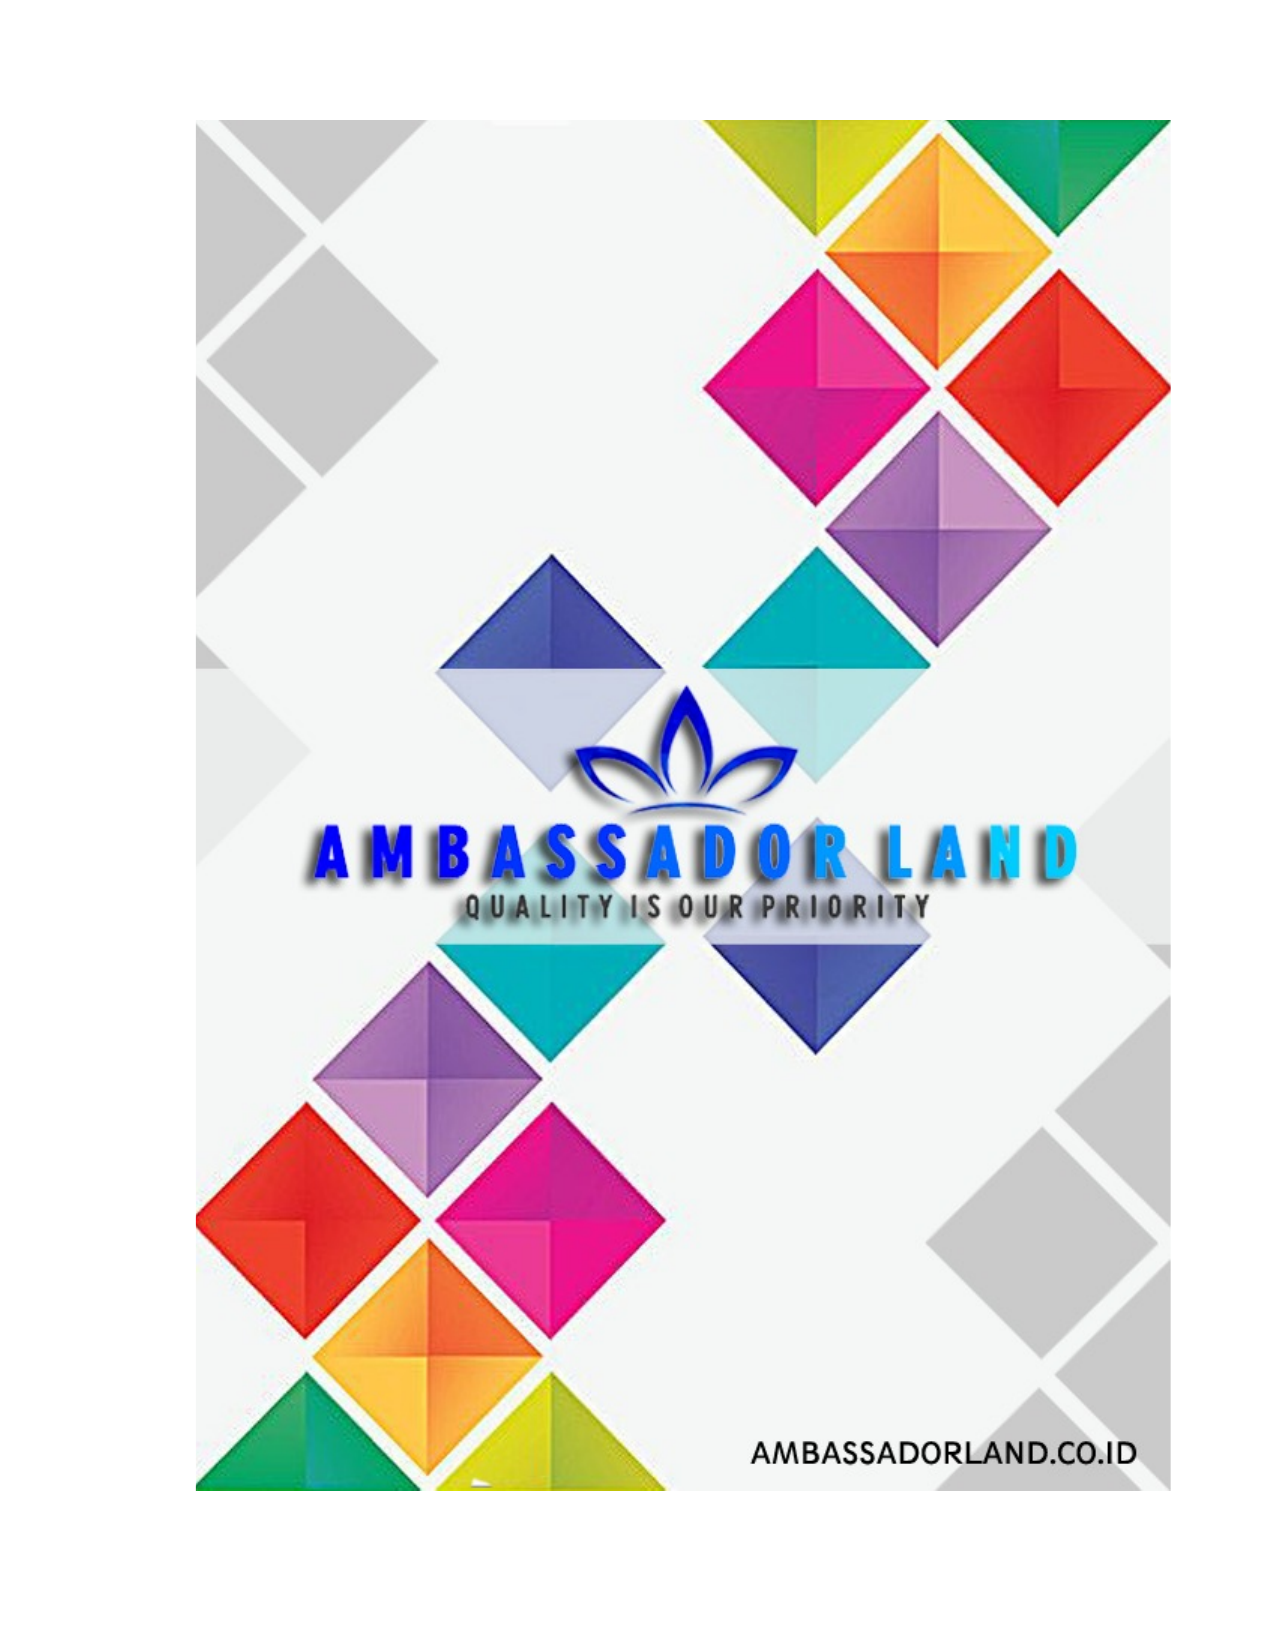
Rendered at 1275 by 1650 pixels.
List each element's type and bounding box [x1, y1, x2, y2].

picture [195, 120, 1171, 1491]
